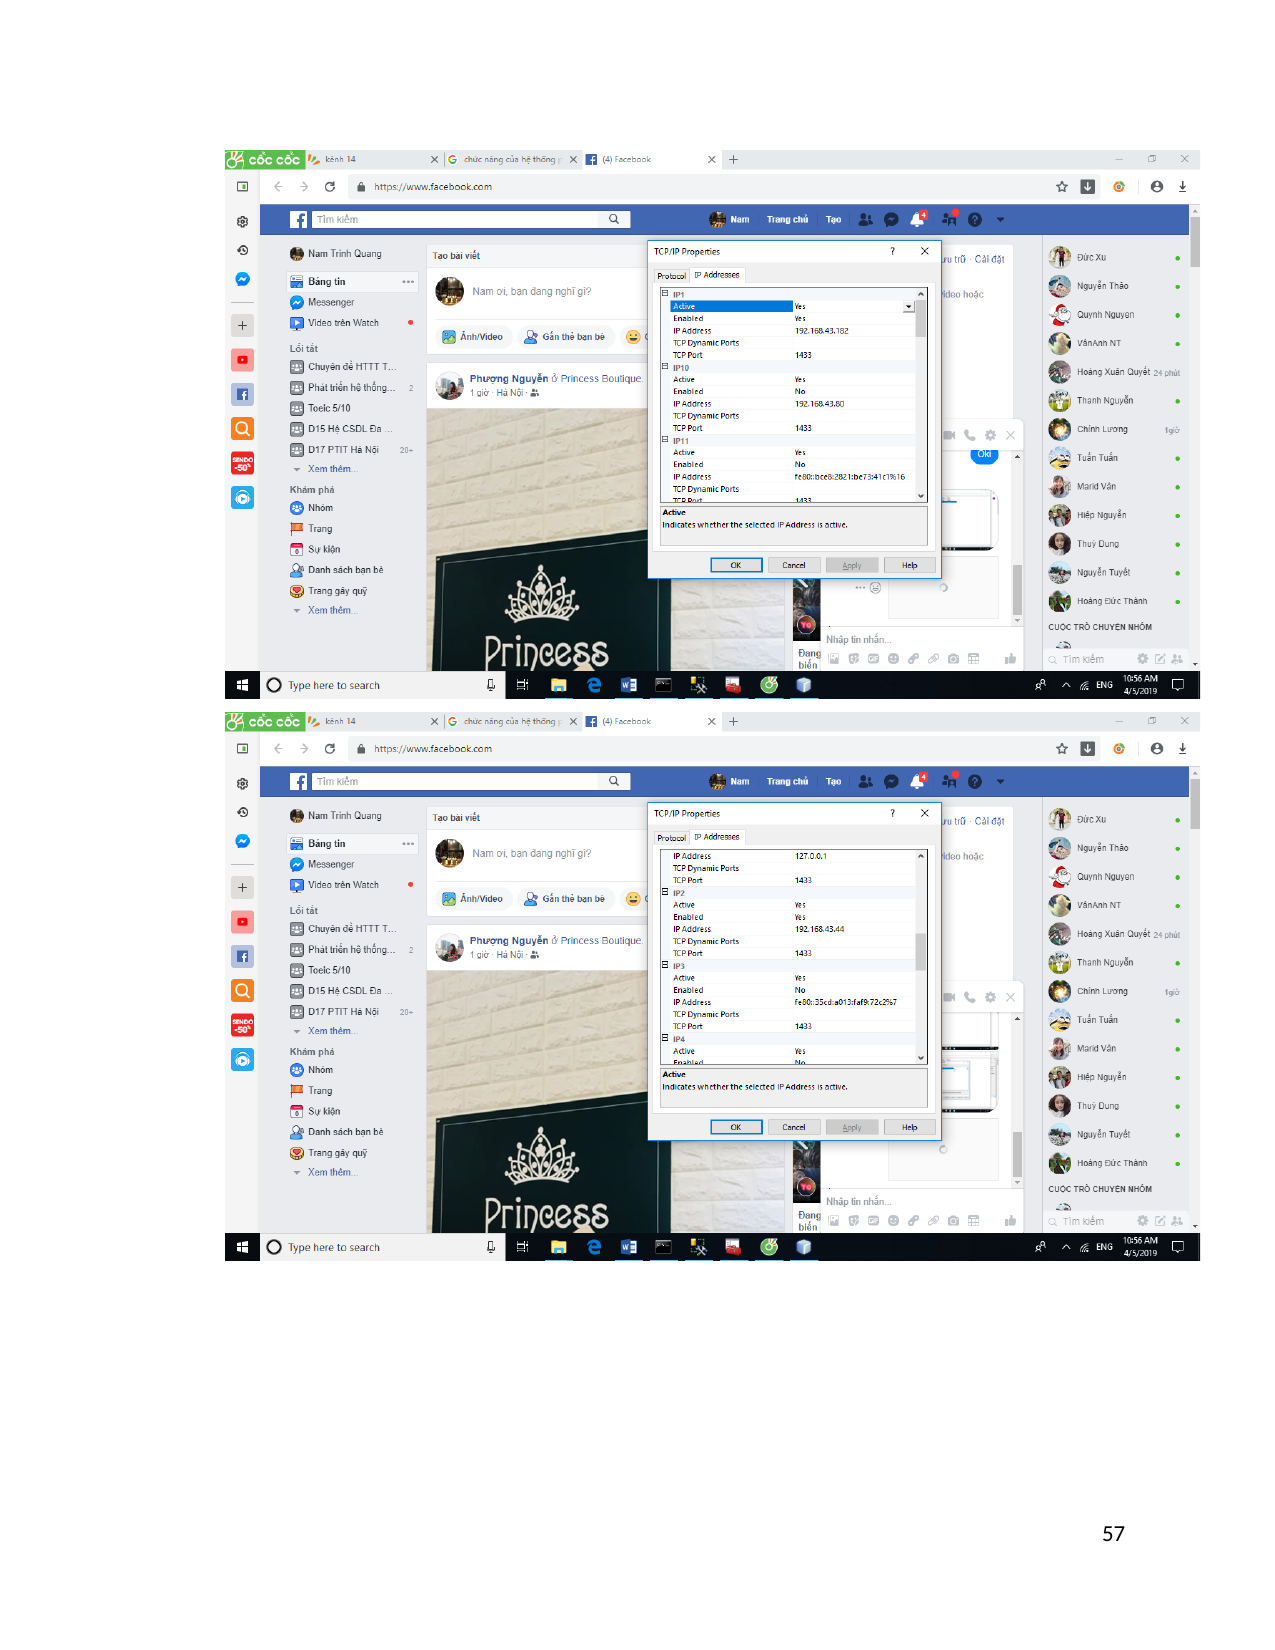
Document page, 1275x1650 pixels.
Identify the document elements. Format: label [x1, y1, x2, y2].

picture [225, 150, 1200, 699]
picture [225, 712, 1200, 1261]
